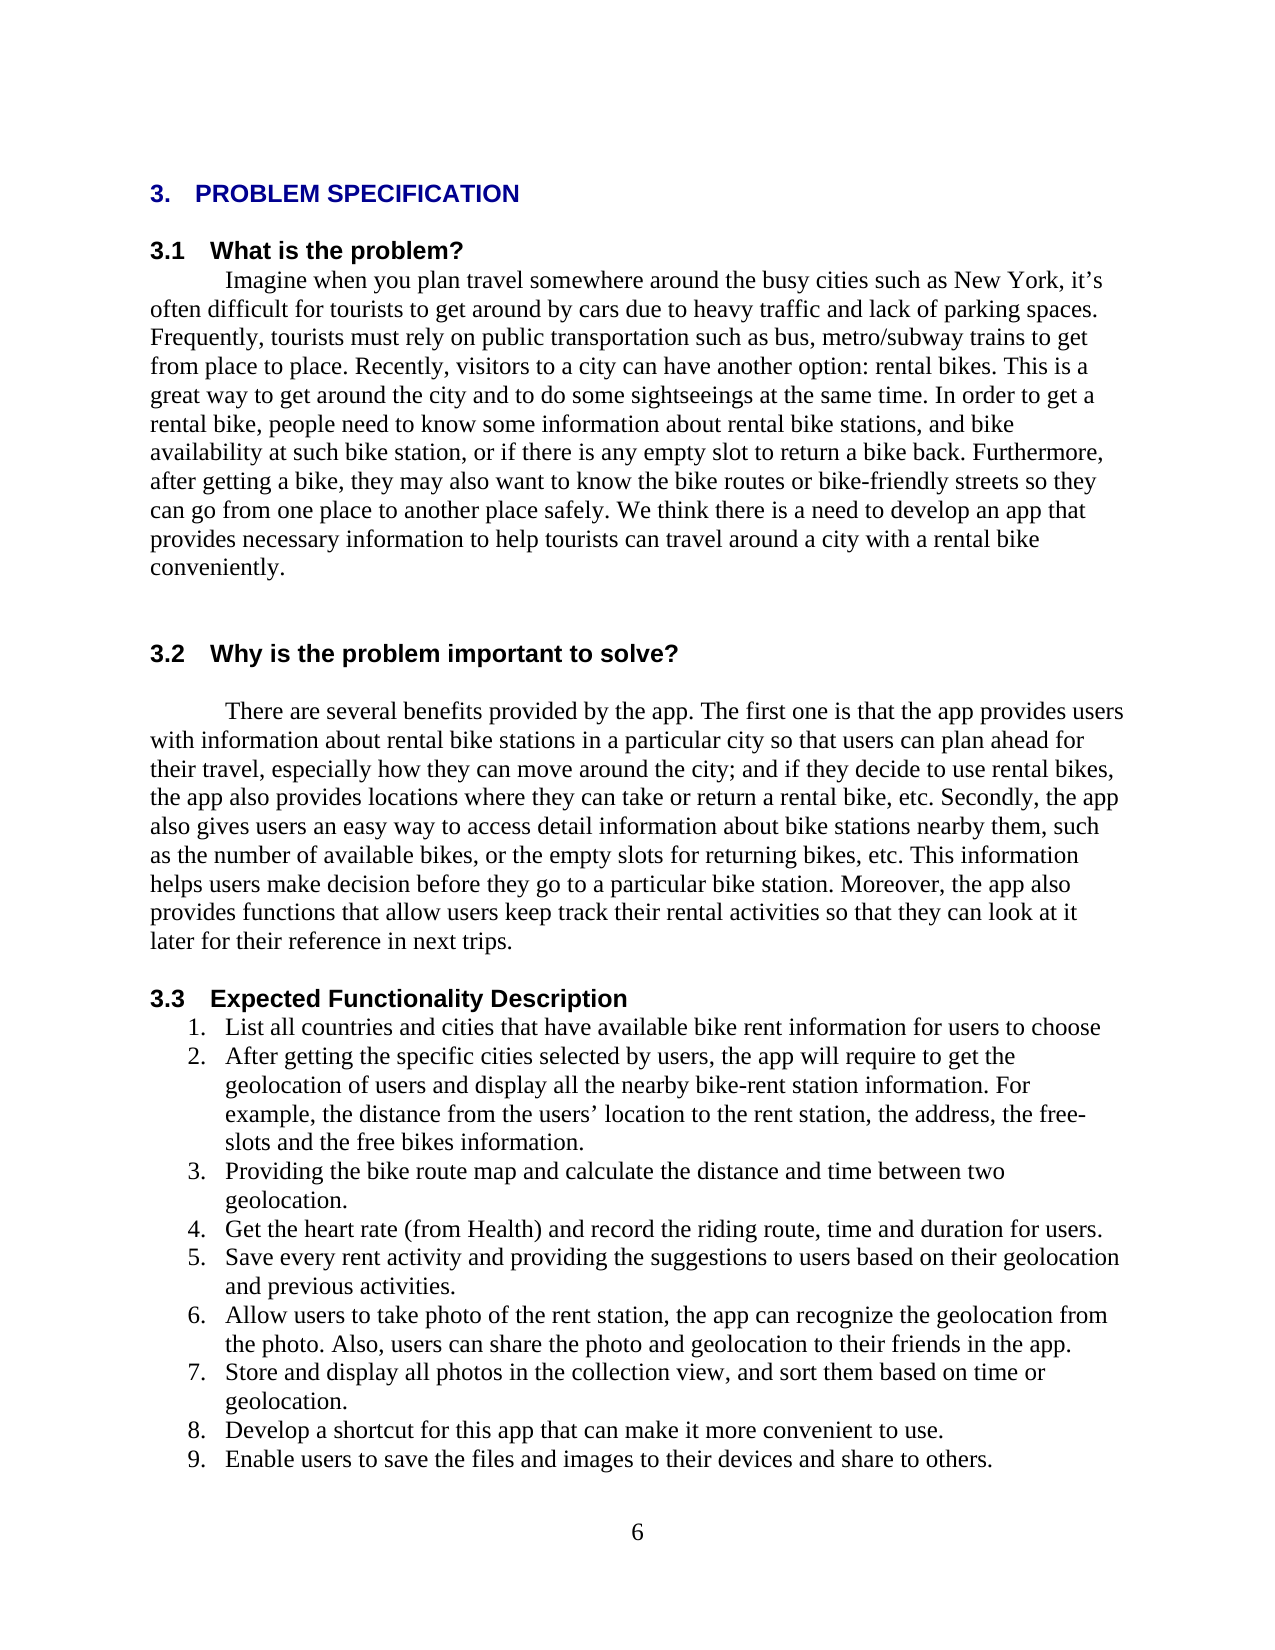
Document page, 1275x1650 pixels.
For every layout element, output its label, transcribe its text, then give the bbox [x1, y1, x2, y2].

text Imagine when you plan travel somewhere around the busy cities such as New York, it’s often difficult for tourists to get around by cars due to heavy traffic and lack of parking spaces. Frequently, tourists must rely on public transportation such as bus, metro/subway trains to get from place to place. Recently, visitors to a city can have another option: rental bikes. This is a great way to get around the city and to do some sightseeings at the same time. In order to get a rental bike, people need to know some information about rental bike stations, and bike availability at such bike station, or if there is any empty slot to return a bike back. Furthermore, after getting a bike, they may also want to know the bike routes or bike-friendly streets so they can go from one place to another place safely. We think there is a need to develop an app that provides necessary information to help tourists can travel around a city with a rental bike conveniently. [150, 265, 1125, 581]
list After getting the specific cities selected by users, the app will require to get the geolocation of users and display all the nearby bike-rent station information. For example, the distance from the users’ location to the rent station, the address, the free-slots and the free bikes information. [187, 1041, 1125, 1156]
subtitle Expected Functionality Description [150, 984, 1125, 1012]
list List all countries and cities that have available bike rent information for users to choose [187, 1012, 1125, 1041]
list Save every rent activity and providing the suggestions to users based on their geolocation and previous activities. [187, 1242, 1125, 1300]
list Allow users to take photo of the rent station, the app can recognize the geolocation from the photo. Also, users can share the photo and geolocation to their friends in the app. [187, 1300, 1125, 1357]
subtitle Why is the problem important to solve? [150, 639, 1125, 667]
text There are several benefits provided by the app. The first one is that the app provides users with information about rental bike stations in a particular city so that users can plan ahead for their travel, especially how they can move around the city; and if they decide to use rental bikes, the app also provides locations where they can take or return a rental bike, etc. Secondly, the app also gives users an easy way to access detail information about bike stations nearby them, such as the number of available bikes, or the empty slots for returning bikes, etc. This information helps users make decision before they go to a particular bike station. Moreover, the app also provides functions that allow users keep track their rental activities so that they can look at it later for their reference in next trips. [150, 696, 1125, 955]
list Enable users to save the files and images to their devices and share to others. [187, 1444, 1125, 1472]
list Providing the bike route map and calculate the distance and time between two geolocation. [187, 1156, 1125, 1214]
subtitle What is the problem? [150, 236, 1125, 265]
list Get the heart rate (from Health) and record the riding route, time and duration for users. [187, 1214, 1125, 1242]
list Store and display all photos in the collection view, and sort them based on time or geolocation. [187, 1357, 1125, 1415]
list Develop a shortcut for this app that can make it more convenient to use. [187, 1415, 1125, 1444]
subtitle PROBLEM SPECIFICATION [150, 179, 1125, 207]
